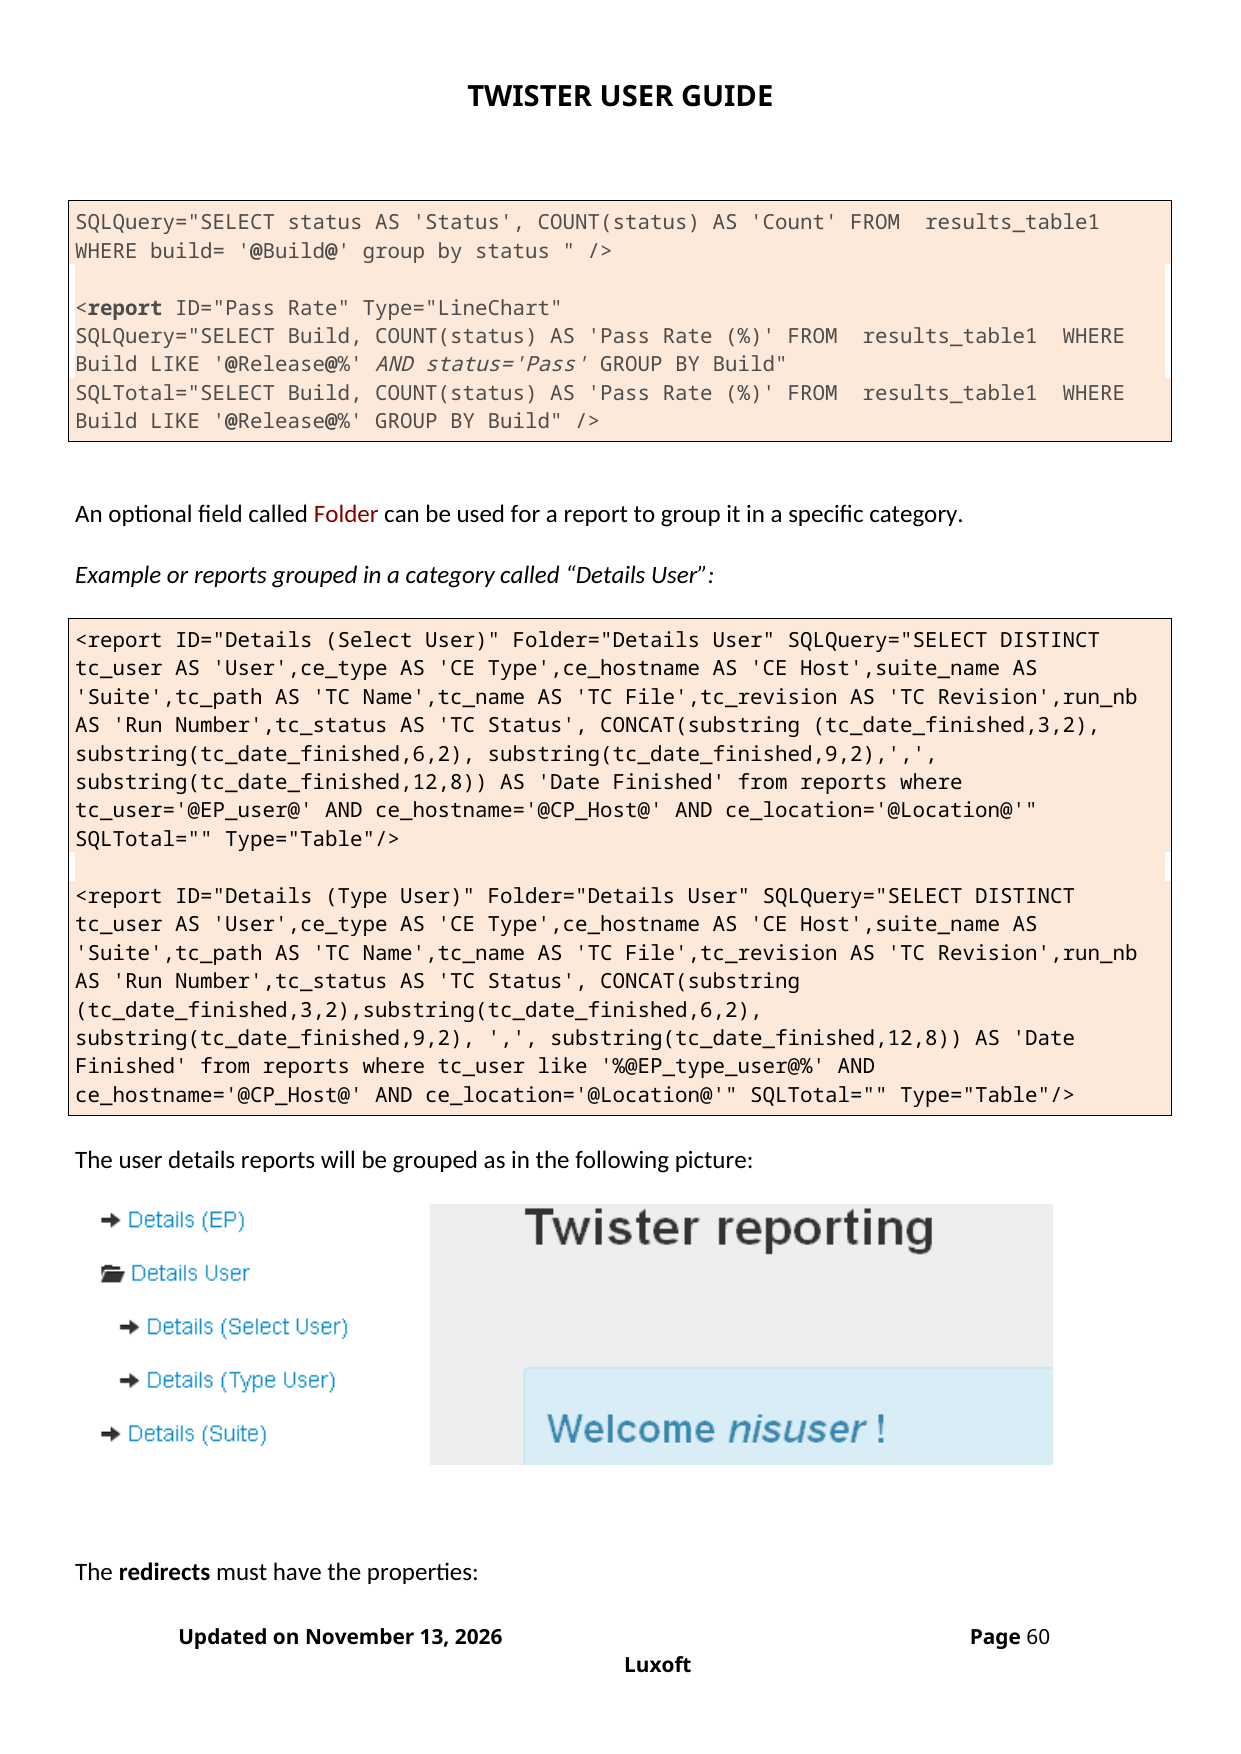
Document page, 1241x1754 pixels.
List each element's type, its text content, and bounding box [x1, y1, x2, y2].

text <report ID="Details (Type User)" Folder="Details User" SQLQuery="SELECT DISTINCT tc_user AS 'User',ce_type AS 'CE Type',ce_hostname AS 'CE Host',suite_name AS 'Suite',tc_path AS 'TC Name',tc_name AS 'TC File',tc_revision AS 'TC Revision',run_nb AS 'Run Number',tc_status AS 'TC Status', CONCAT(substring (tc_date_finished,3,2),substring(tc_date_finished,6,2), substring(tc_date_finished,9,2), ',', substring(tc_date_finished,12,8)) AS 'Date Finished' from reports where tc_user like '%@EP_type_user@%' AND ce_hostname='@CP_Host@' AND ce_location='@Location@'" SQLTotal="" Type="Table"/> [69, 874, 1171, 1115]
text Example or reports grouped in a category called “Details User”: [75, 559, 1165, 590]
text An optional field called Folder can be used for a report to group it in a specific category. [75, 498, 1165, 529]
text The redirects must have the properties: [75, 1556, 1165, 1586]
text SQLQuery="SELECT Build, COUNT(status) AS 'Pass Rate (%)' FROM results_table1 WHERE Build LIKE '@Release@%' AND status='Pass' GROUP BY Build" [75, 321, 1165, 371]
text SQLTotal="SELECT Build, COUNT(status) AS 'Pass Rate (%)' FROM results_table1 WHERE Build LIKE '@Release@%' GROUP BY Build" /> [69, 371, 1171, 441]
text <report ID="Details (Select User)" Folder="Details User" SQLQuery="SELECT DISTINCT tc_user AS 'User',ce_type AS 'CE Type',ce_hostname AS 'CE Host',suite_name AS 'Suite',tc_path AS 'TC Name',tc_name AS 'TC File',tc_revision AS 'TC Revision',run_nb AS 'Run Number',tc_status AS 'TC Status', CONCAT(substring (tc_date_finished,3,2), substring(tc_date_finished,6,2), substring(tc_date_finished,9,2),',', substring(tc_date_finished,12,8)) AS 'Date Finished' from reports where tc_user='@EP_user@' AND ce_hostname='@CP_Host@' AND ce_location='@Location@'" SQLTotal="" Type="Table"/> [69, 619, 1171, 852]
text <report ID="Pass Rate" Type="LineChart" [75, 293, 1165, 321]
text SQLQuery="SELECT status AS 'Status', COUNT(status) AS 'Count' FROM results_table1 WHERE build= '@Build@' group by status " /> [69, 201, 1171, 264]
picture [75, 1204, 1054, 1465]
text The user details reports will be grouped as in the following picture: [75, 1144, 1165, 1174]
